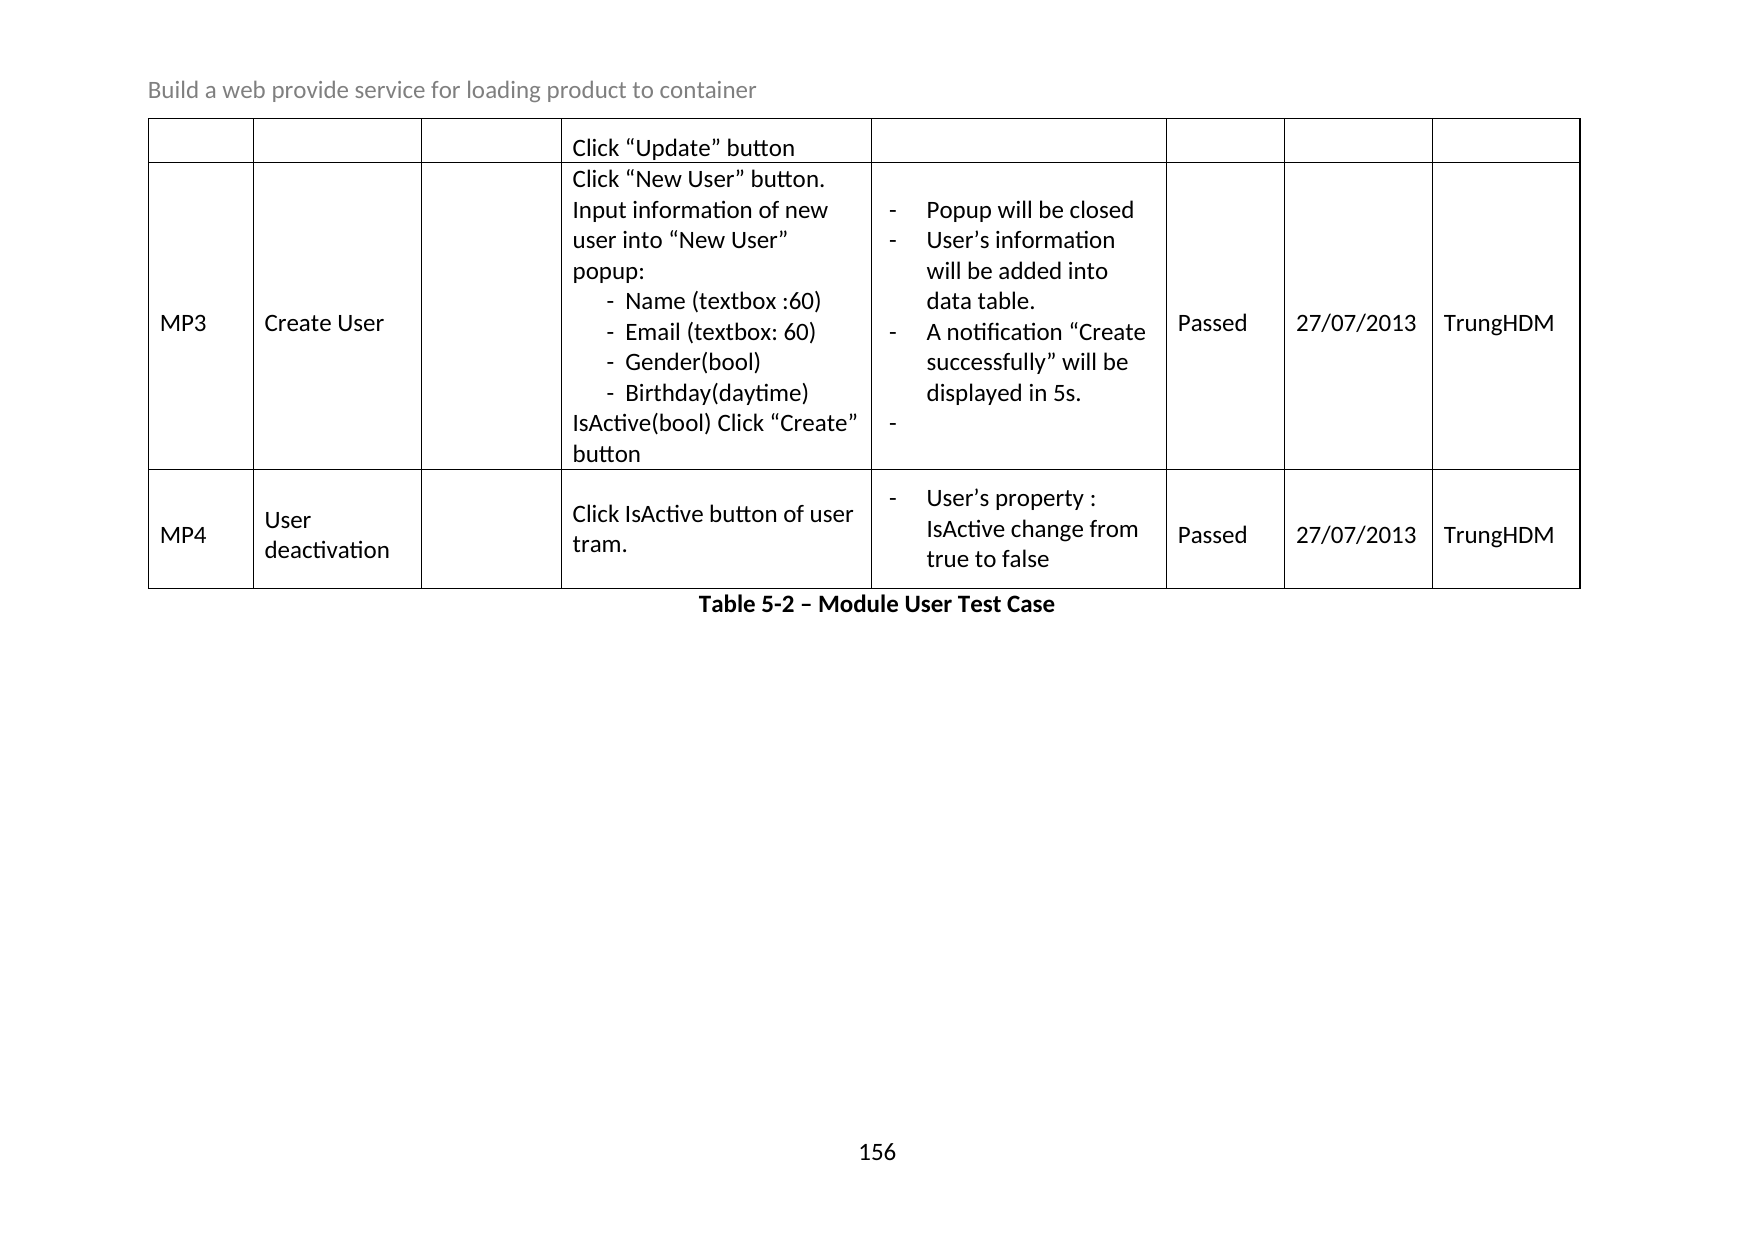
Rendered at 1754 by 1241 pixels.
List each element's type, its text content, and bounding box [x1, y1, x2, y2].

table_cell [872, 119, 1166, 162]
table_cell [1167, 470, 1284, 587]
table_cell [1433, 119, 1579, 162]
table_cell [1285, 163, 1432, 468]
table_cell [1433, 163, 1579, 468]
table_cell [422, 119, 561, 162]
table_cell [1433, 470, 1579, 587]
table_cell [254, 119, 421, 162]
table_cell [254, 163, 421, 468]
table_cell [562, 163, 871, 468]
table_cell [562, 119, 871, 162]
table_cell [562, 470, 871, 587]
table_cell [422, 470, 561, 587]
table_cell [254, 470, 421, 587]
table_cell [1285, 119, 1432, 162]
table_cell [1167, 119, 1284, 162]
text Table 5-2 – Module User Test Case [148, 588, 1606, 619]
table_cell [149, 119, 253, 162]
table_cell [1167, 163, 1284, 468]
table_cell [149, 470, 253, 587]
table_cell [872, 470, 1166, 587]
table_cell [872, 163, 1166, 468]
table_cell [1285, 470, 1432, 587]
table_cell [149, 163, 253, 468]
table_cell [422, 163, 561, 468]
